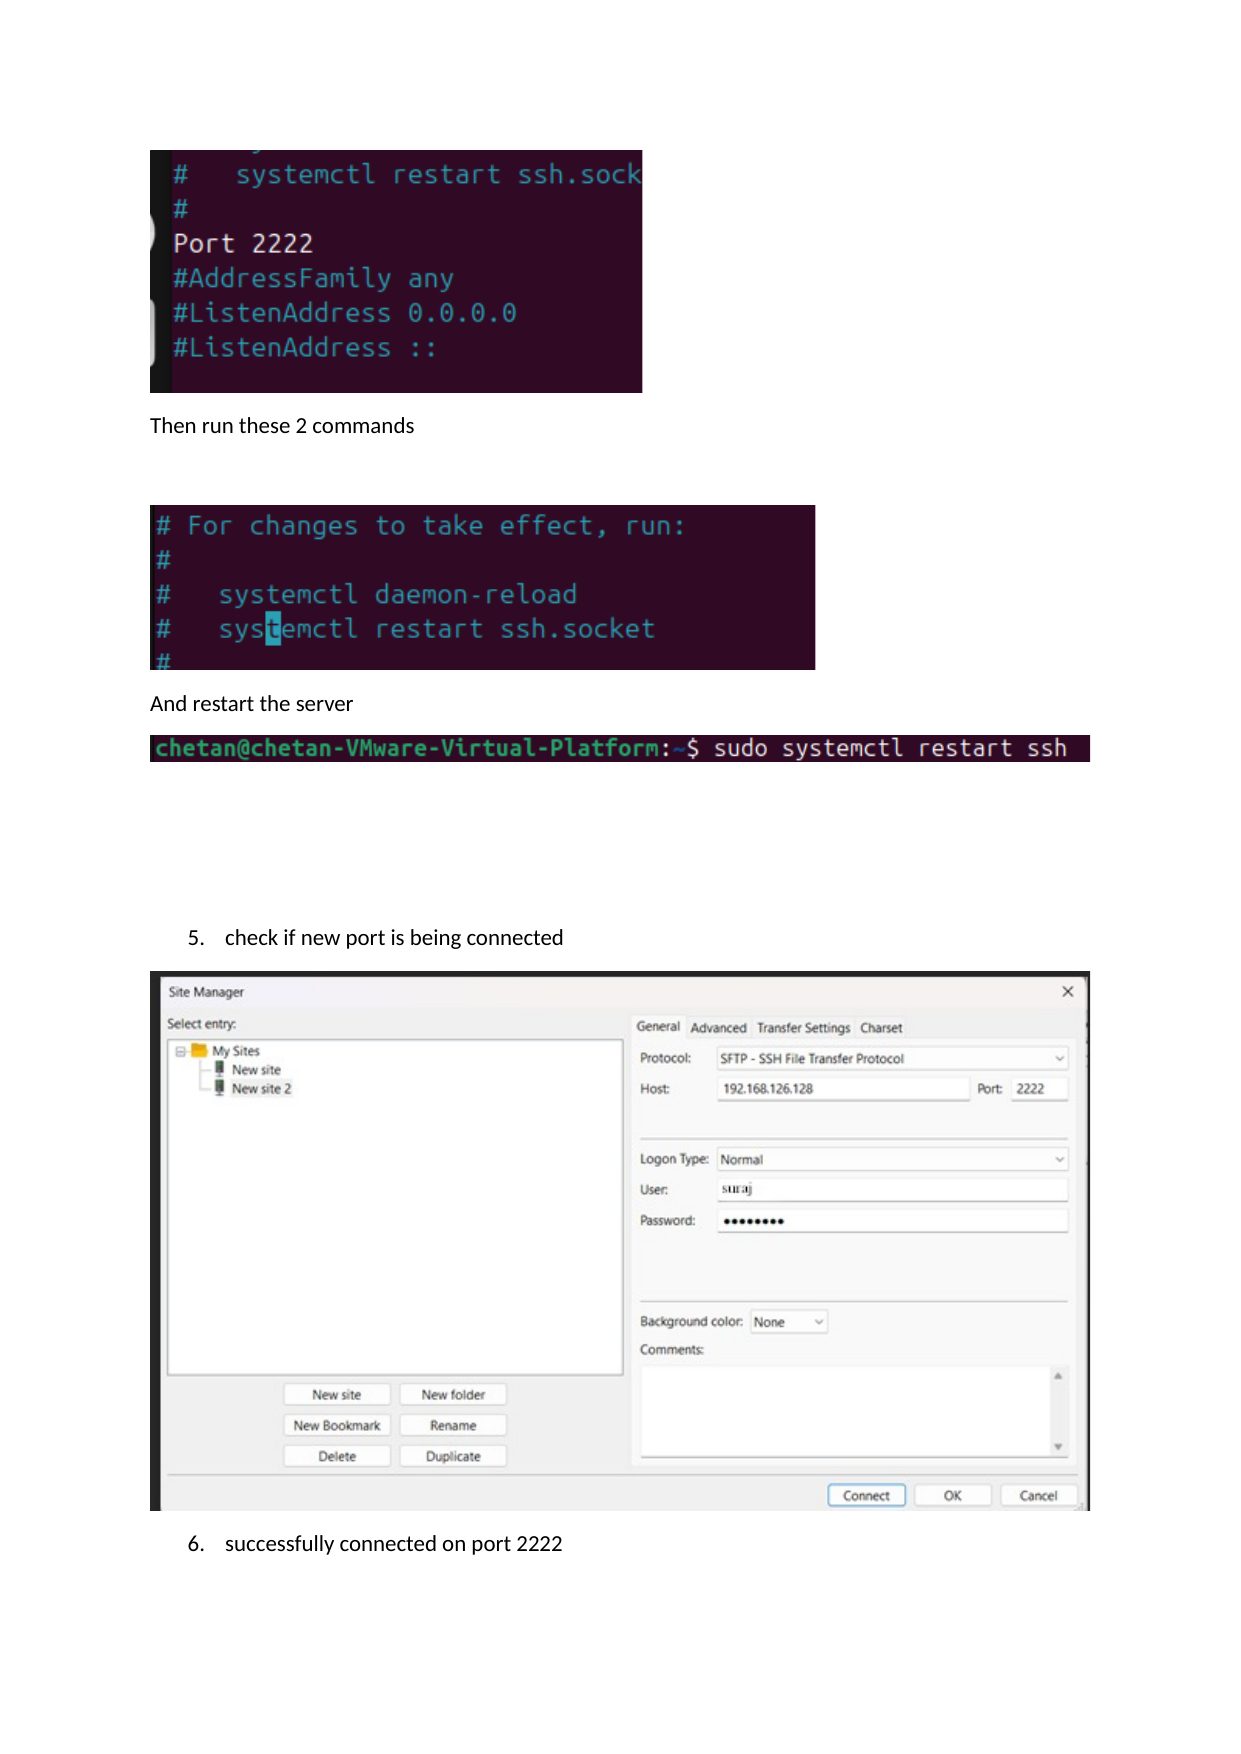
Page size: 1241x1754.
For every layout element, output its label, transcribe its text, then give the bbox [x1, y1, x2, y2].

picture [150, 505, 816, 670]
list check if new port is being connected [187, 923, 1090, 951]
picture [150, 971, 1091, 1511]
list successfully connected on port 2222 [187, 1529, 1090, 1557]
picture [150, 735, 1091, 762]
text And restart the server [150, 689, 1090, 717]
picture [150, 150, 643, 393]
text Then run these 2 commands [150, 411, 1090, 439]
